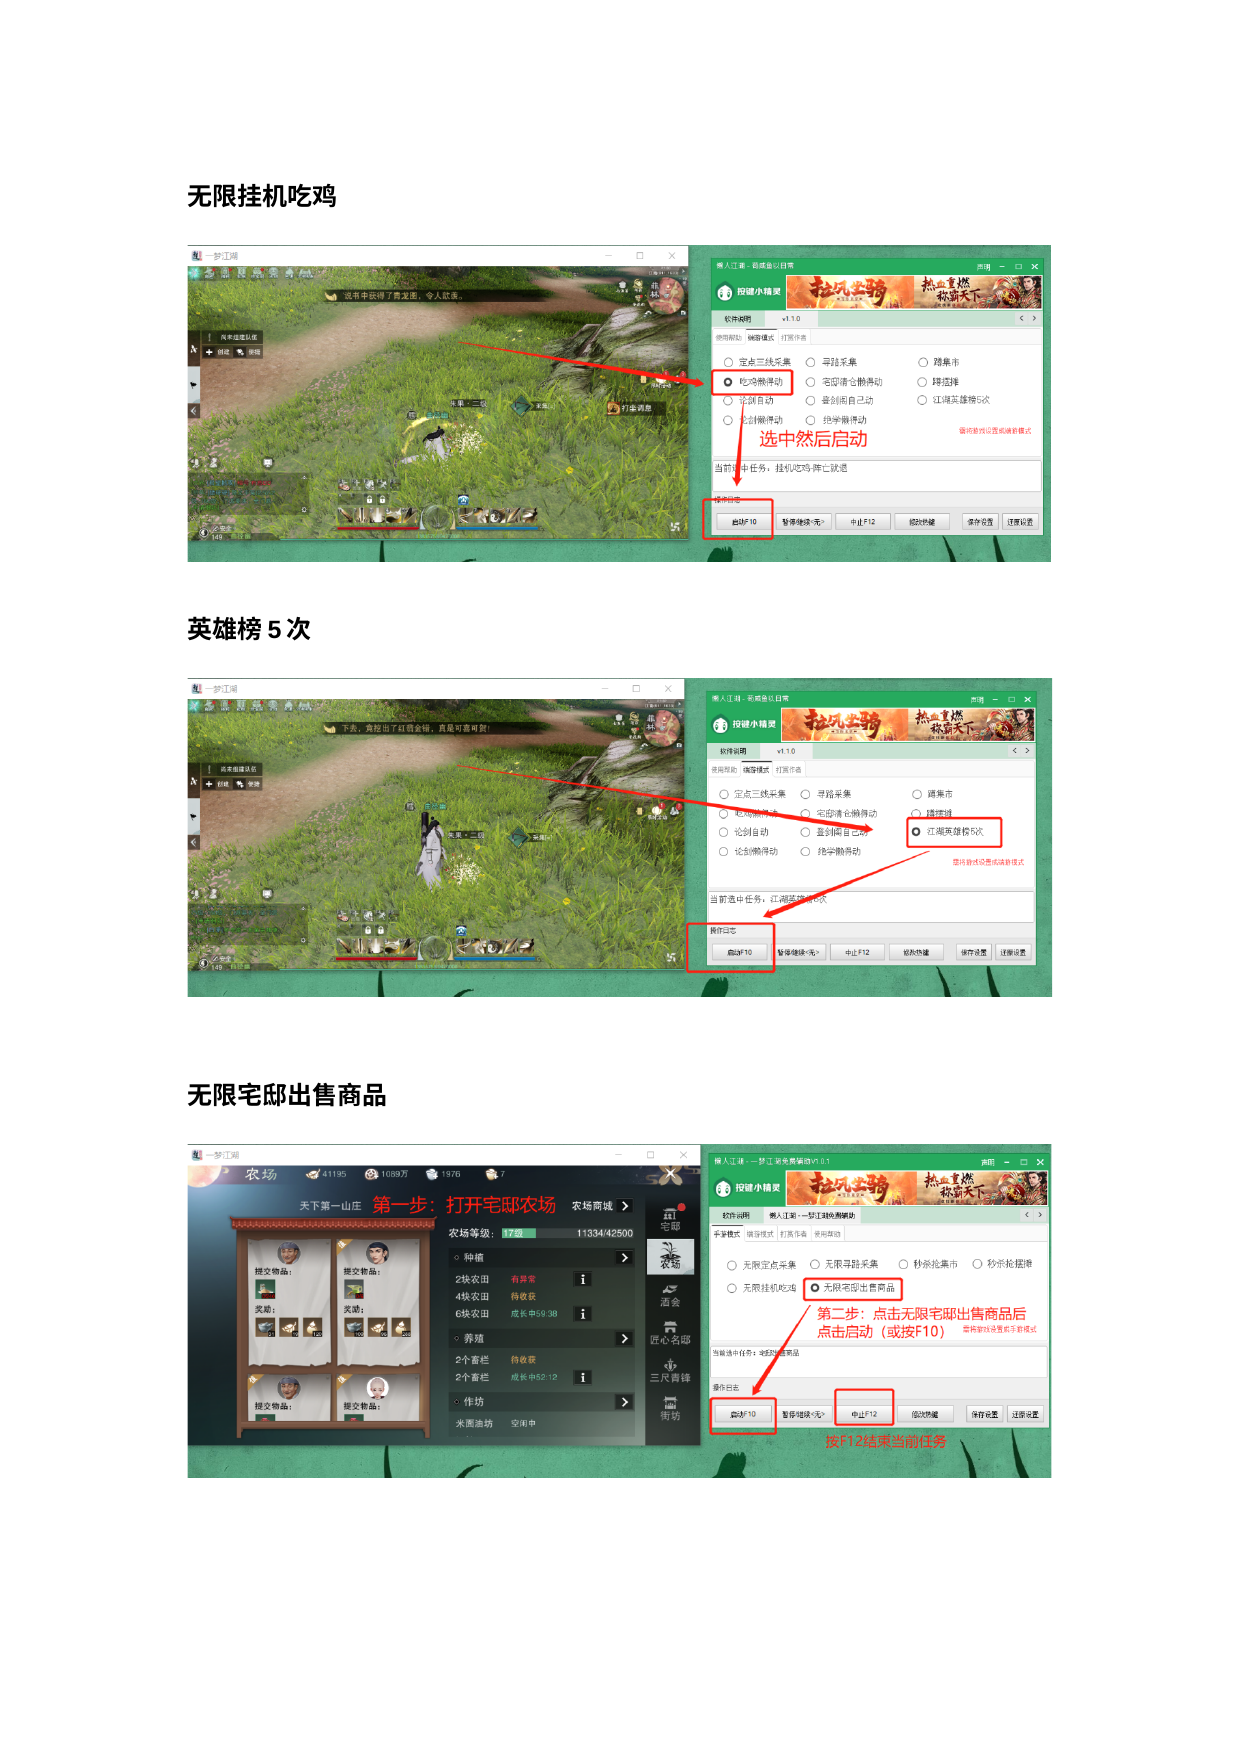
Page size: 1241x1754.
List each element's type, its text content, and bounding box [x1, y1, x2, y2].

subtitle 英雄榜5次 [187, 595, 1053, 660]
subtitle 无限宅邸出售商品 [187, 1061, 1053, 1126]
subtitle 无限挂机吃鸡 [187, 162, 1053, 227]
picture [187, 245, 1051, 562]
picture [187, 678, 1053, 997]
picture [187, 1144, 1052, 1478]
